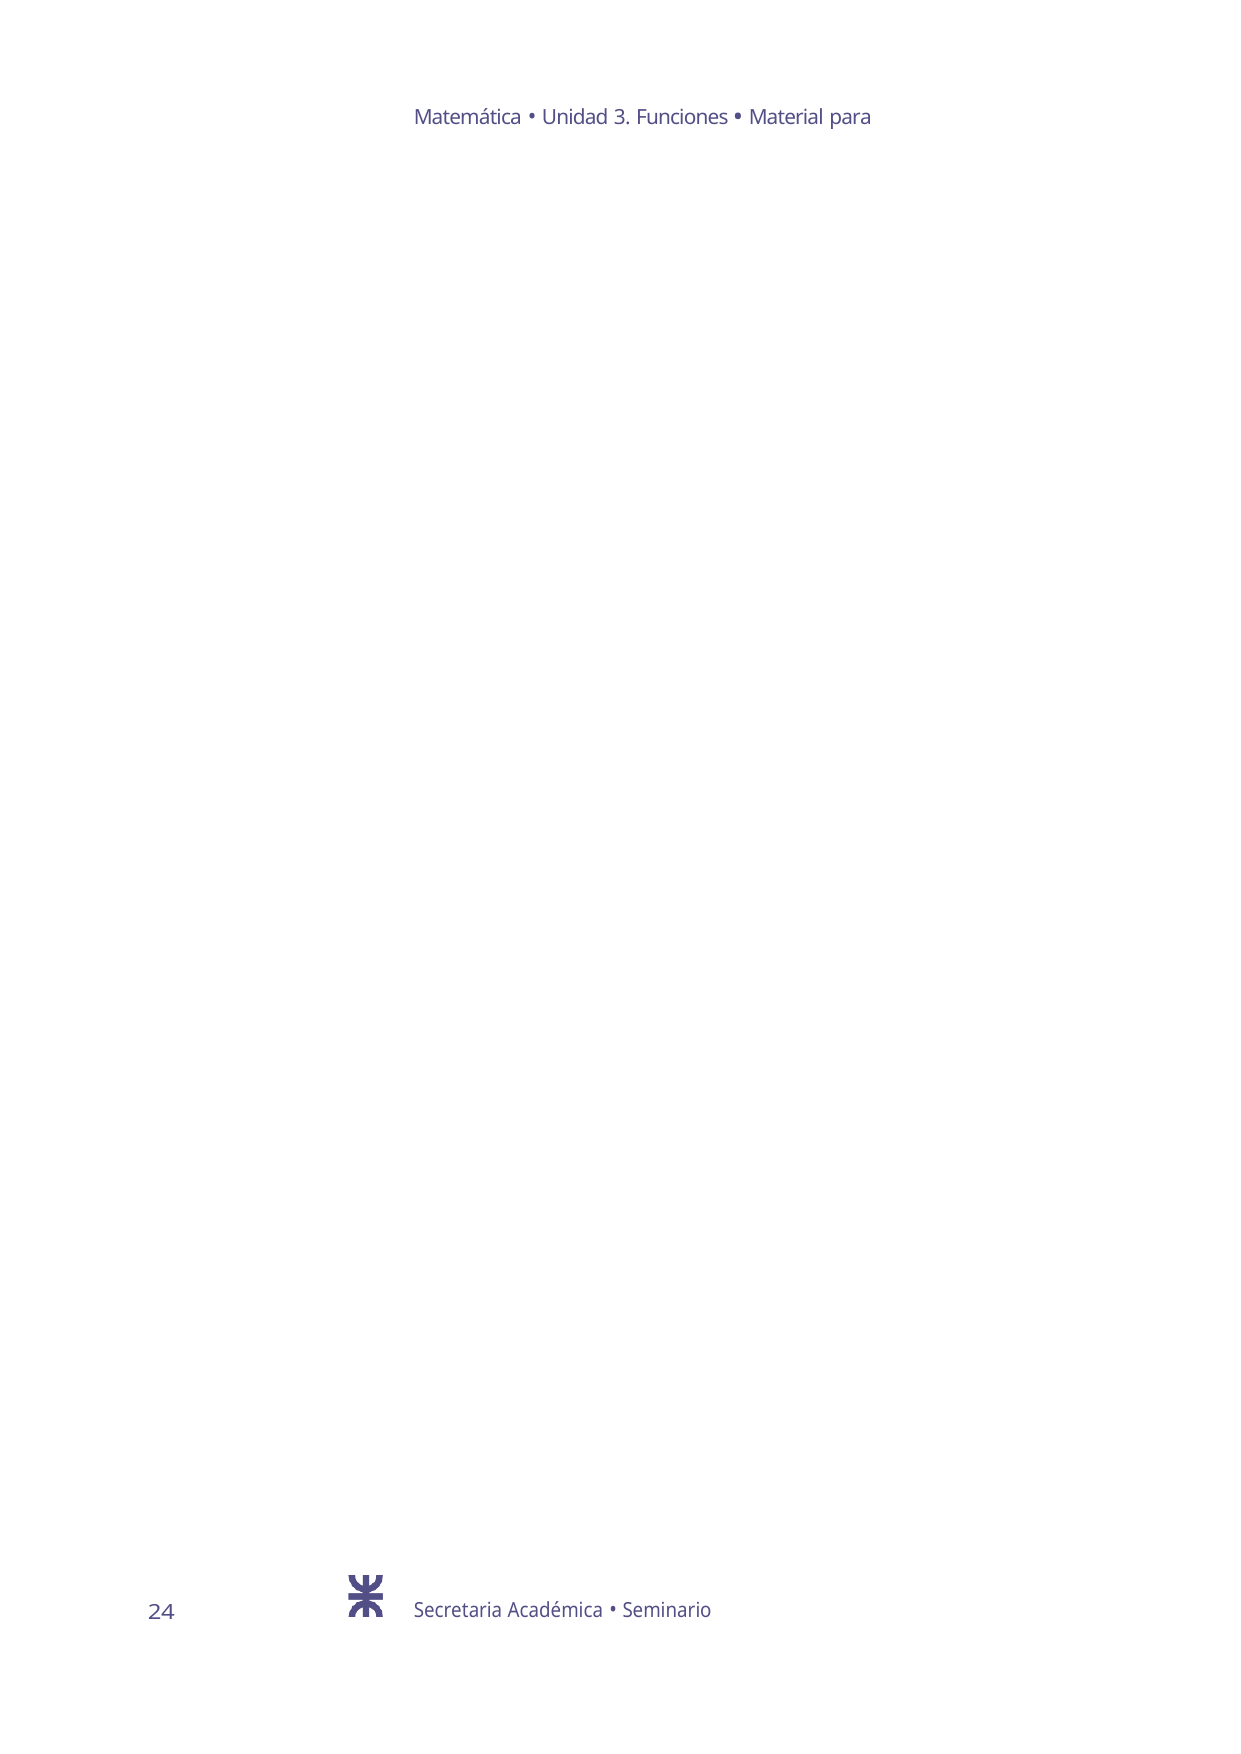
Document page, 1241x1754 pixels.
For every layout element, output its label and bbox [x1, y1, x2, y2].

picture [348, 1575, 383, 1617]
